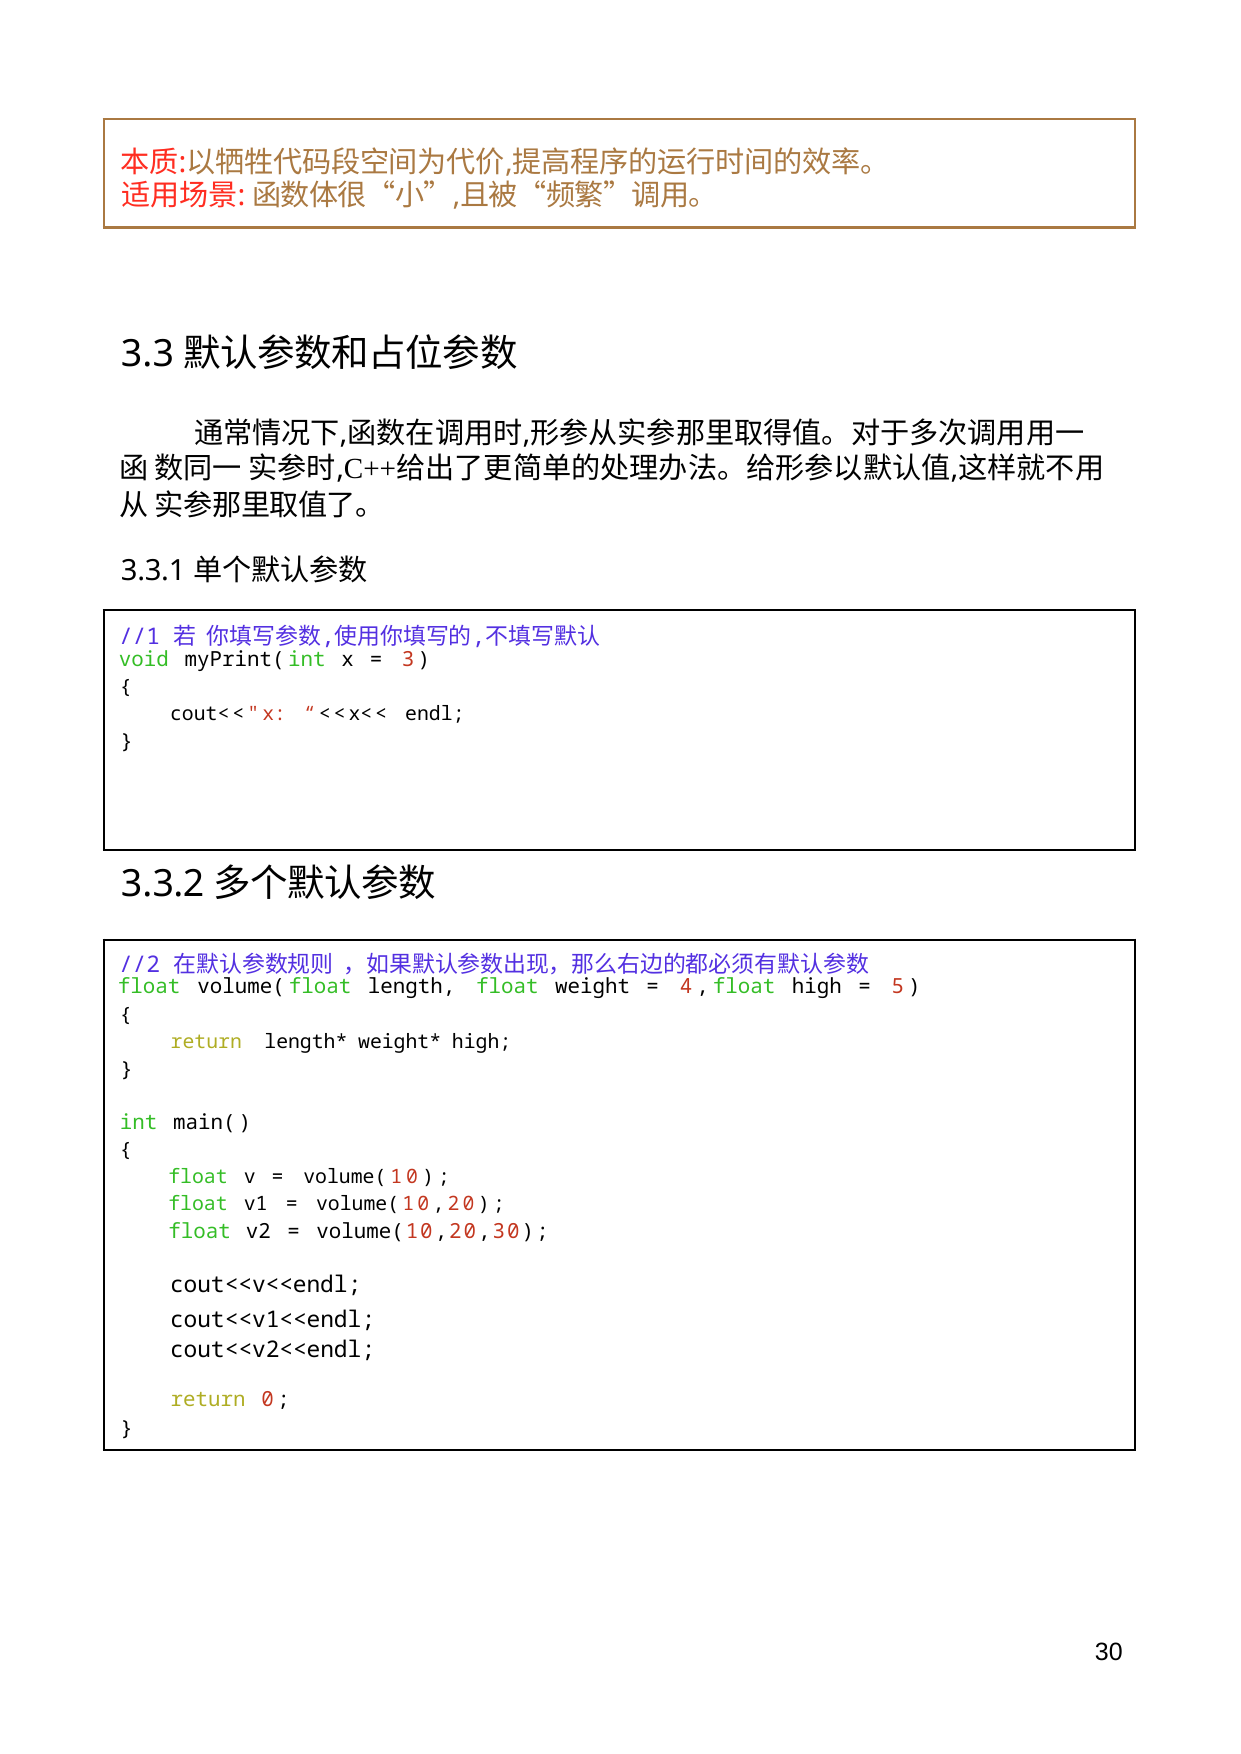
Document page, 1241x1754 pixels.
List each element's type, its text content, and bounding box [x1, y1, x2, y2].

table_header //1 若 你填写参数,使⽤你填写的,不填写默认 void myPrint(int x = 3) { cout<<"x: “<<x<< endl; } [105, 611, 1134, 849]
text 3.3.2 多个默认参数 [121, 864, 1137, 905]
table_header //2 在默认参数规则 ，如果默认参数出现，那么右边的都必须有默认参数 float volume(float length, float weight = 4,float high = 5) { return length*weight*high; } int main() { float v = volume(10); float v1 = volume(10,20); float v2 = volume(10,20,30); cout<<v<<endl; cout<<v1<<endl; cout<<v2<<endl; return 0; } [105, 941, 1134, 1449]
text 3.3.1 单个默认参数 [121, 554, 1137, 586]
table_header 本质:以牺牲代码段空间为代价,提高程序的运行时间的效率。 适用场景: 函数体很“小”,且被“频繁”调用。 [105, 120, 1134, 226]
text 3.3 默认参数和占位参数 [121, 334, 1137, 375]
text 通常情况下,函数在调用时,形参从实参那里取得值。对于多次调用用一函 数同一 实参时,C++给出了更简单的处理办法。给形参以默认值,这样就不用从 实参那里取值了。 [119, 414, 1112, 524]
